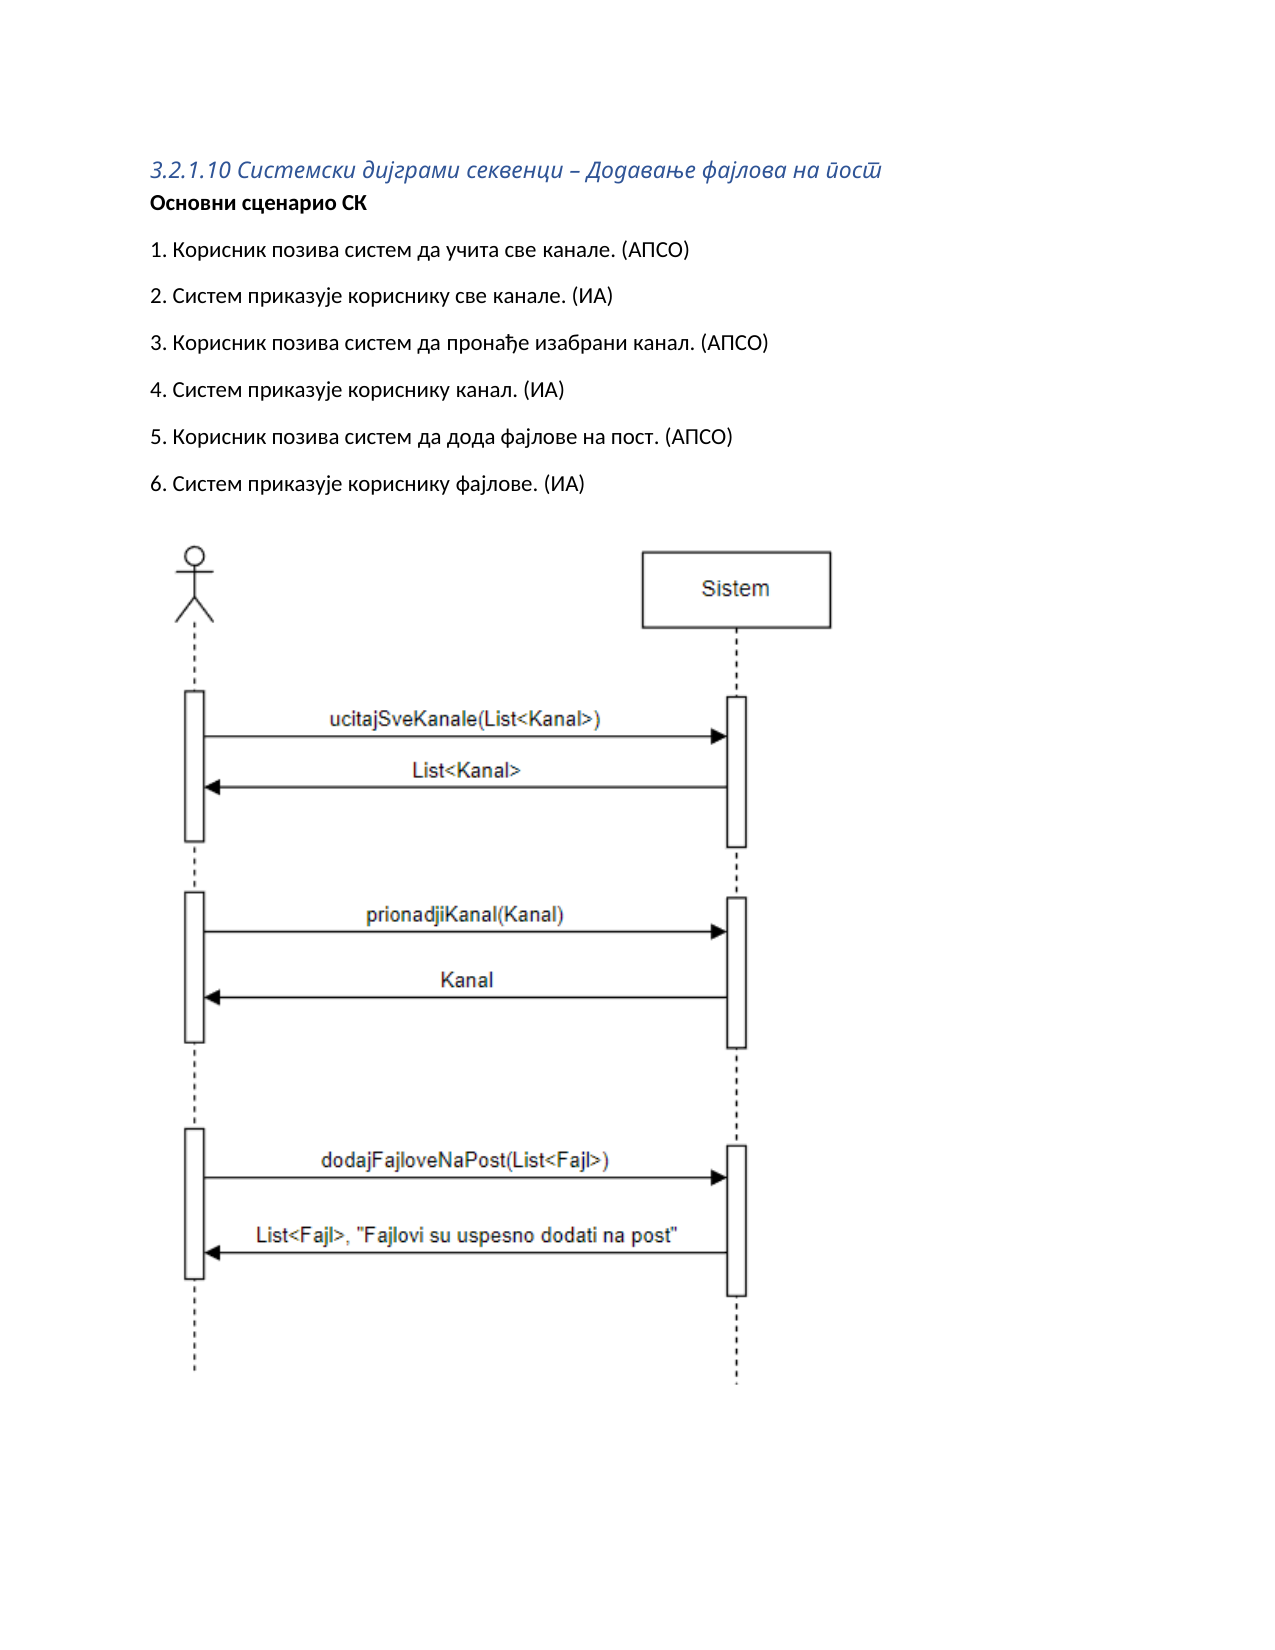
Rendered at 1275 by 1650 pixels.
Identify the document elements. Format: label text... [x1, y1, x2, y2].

picture [150, 516, 858, 1410]
text 1. Корисник позива систем да учита све канале. (АПСО) [150, 235, 1125, 263]
text 3. Корисник позива систем да пронађе изабрани канал. (АПСО) [150, 328, 1125, 357]
subtitle 3.2.1.10 Системски дијграми секвенци – Додавање фајлова на пост [150, 154, 1125, 185]
text 2. Систем приказује кориснику све канале. (ИА) [150, 282, 1125, 310]
text 6. Систем приказује кориснику фајлове. (ИА) [150, 469, 1125, 497]
text 5. Корисник позива систем да дода фајлове на пост. (АПСО) [150, 422, 1125, 450]
text 4. Систем приказује кориснику канал. (ИА) [150, 375, 1125, 403]
text Основни сценарио СК [150, 188, 1125, 216]
